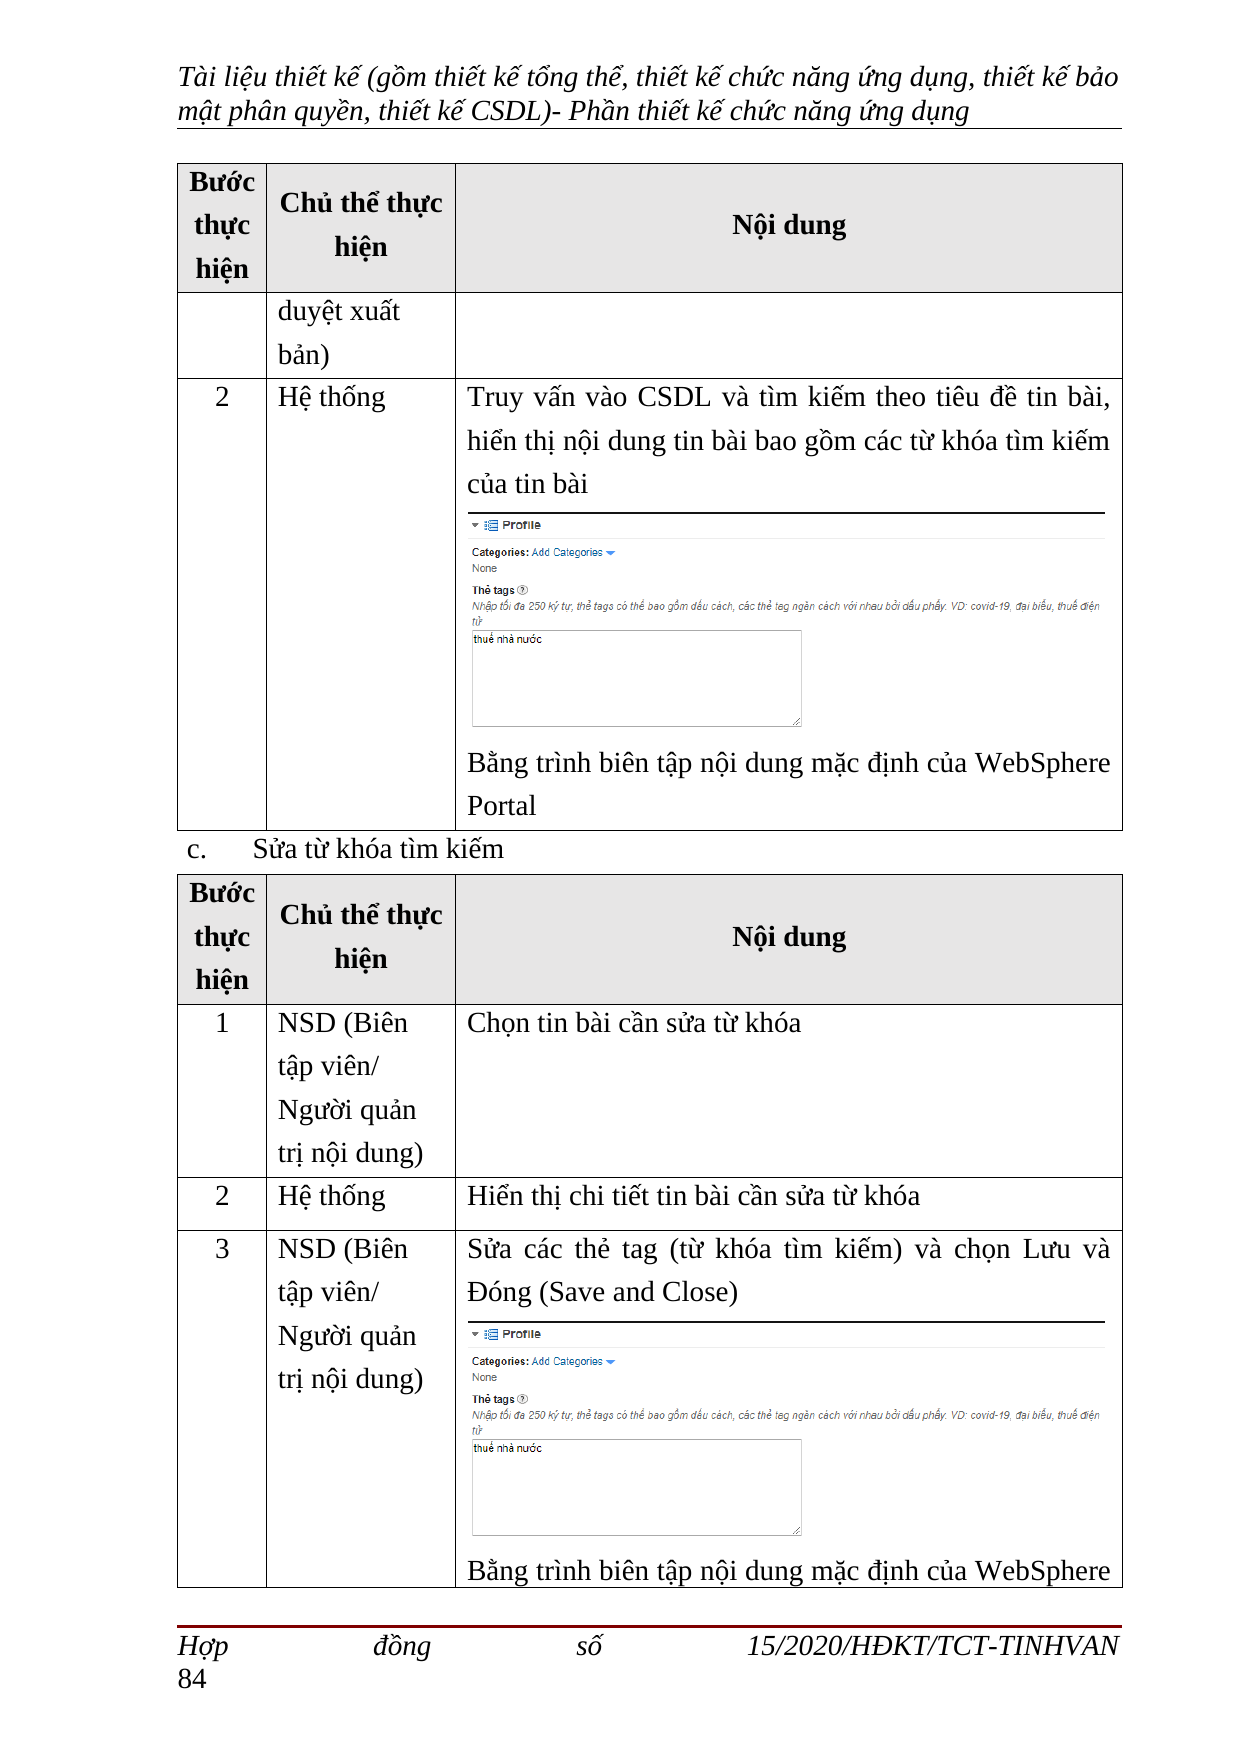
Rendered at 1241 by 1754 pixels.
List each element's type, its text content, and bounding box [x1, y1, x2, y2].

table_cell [456, 1231, 1122, 1587]
table_header Nội dung [456, 875, 1122, 1004]
picture [466, 1318, 1105, 1544]
table_cell 3 [178, 1231, 266, 1587]
picture [466, 510, 1105, 735]
list Sửa từ khóa tìm kiếm [187, 831, 1122, 864]
table_header Chủ thể thực hiện [267, 875, 455, 1004]
table_header Bước thực hiện [178, 875, 266, 1004]
table_cell 1 [178, 293, 266, 378]
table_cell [267, 293, 455, 378]
table_cell Truy vấn vào CSDL và tìm kiếm theo tiêu đề tin bài, hiển thị nội dung tin bài bao gồm các từ khóa tìm kiếm của tin bài Bằng trình biên tập nội dung mặc định của WebSphere Portal [456, 379, 1122, 830]
table_cell Hệ thống [267, 379, 455, 830]
table_header Chủ thể thực hiện [267, 164, 455, 292]
table_cell Hiển thị chi tiết tin bài cần sửa từ khóa [456, 1178, 1122, 1230]
table_header Nội dung [456, 164, 1122, 292]
table_cell Chọn tin bài cần sửa từ khóa [456, 1005, 1122, 1177]
table_cell 1 [178, 1005, 266, 1177]
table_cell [267, 1231, 455, 1587]
table_cell 2 [178, 379, 266, 830]
table_cell NSD (Biên tập viên/ Người quản trị nội dung) [267, 1005, 455, 1177]
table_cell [456, 293, 1122, 378]
table_cell 2 [178, 1178, 266, 1230]
table_header Bước thực hiện [178, 164, 266, 292]
table_cell Hệ thống [267, 1178, 455, 1230]
